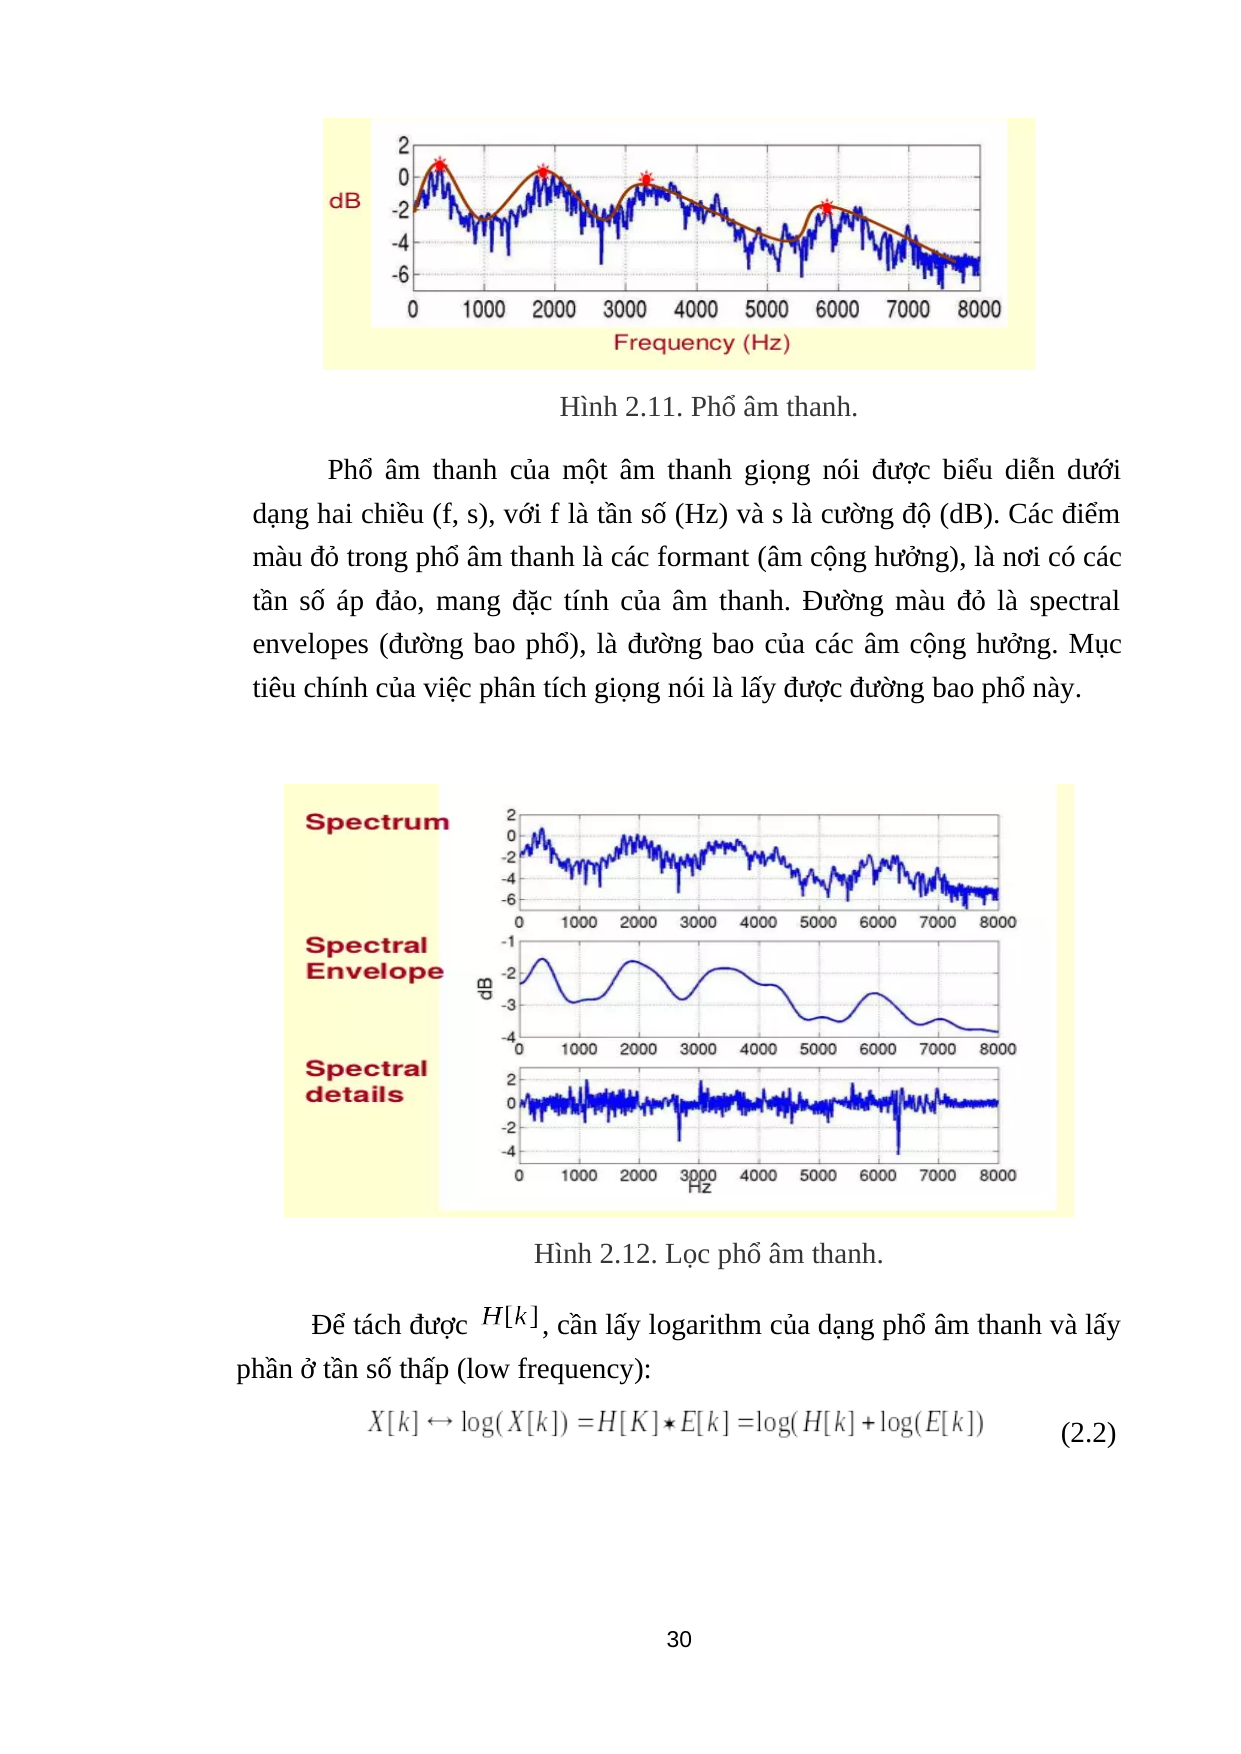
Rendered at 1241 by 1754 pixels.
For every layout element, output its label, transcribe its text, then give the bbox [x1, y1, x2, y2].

text (2.2) [236, 1407, 1122, 1449]
text Để tách được , cần lấy logarithm của dạng phổ âm thanh và lấy phần ở tần số thấp (low frequency): [236, 1299, 1122, 1384]
text Phổ âm thanh của một âm thanh giọng nói được biểu diễn dưới dạng hai chiều (f, s), với f là tần số (Hz) và s là cường độ (dB). Các điểm màu đỏ trong phổ âm thanh là các formant (âm cộng hưởng), là nơi có các tần số áp đảo, mang đặc tính của âm thanh. Đường màu đỏ là spectral envelopes (đường bao phổ), là đường bao của các âm cộng hưởng. Mục tiêu chính của việc phân tích giọng nói là lấy được đường bao phổ này. [252, 452, 1122, 703]
text Hình 2.11. Phổ âm thanh. [295, 389, 1122, 423]
text Hình 2.12. Lọc phổ âm thanh. [295, 1237, 1122, 1270]
picture [322, 118, 1036, 370]
picture [283, 784, 1075, 1217]
